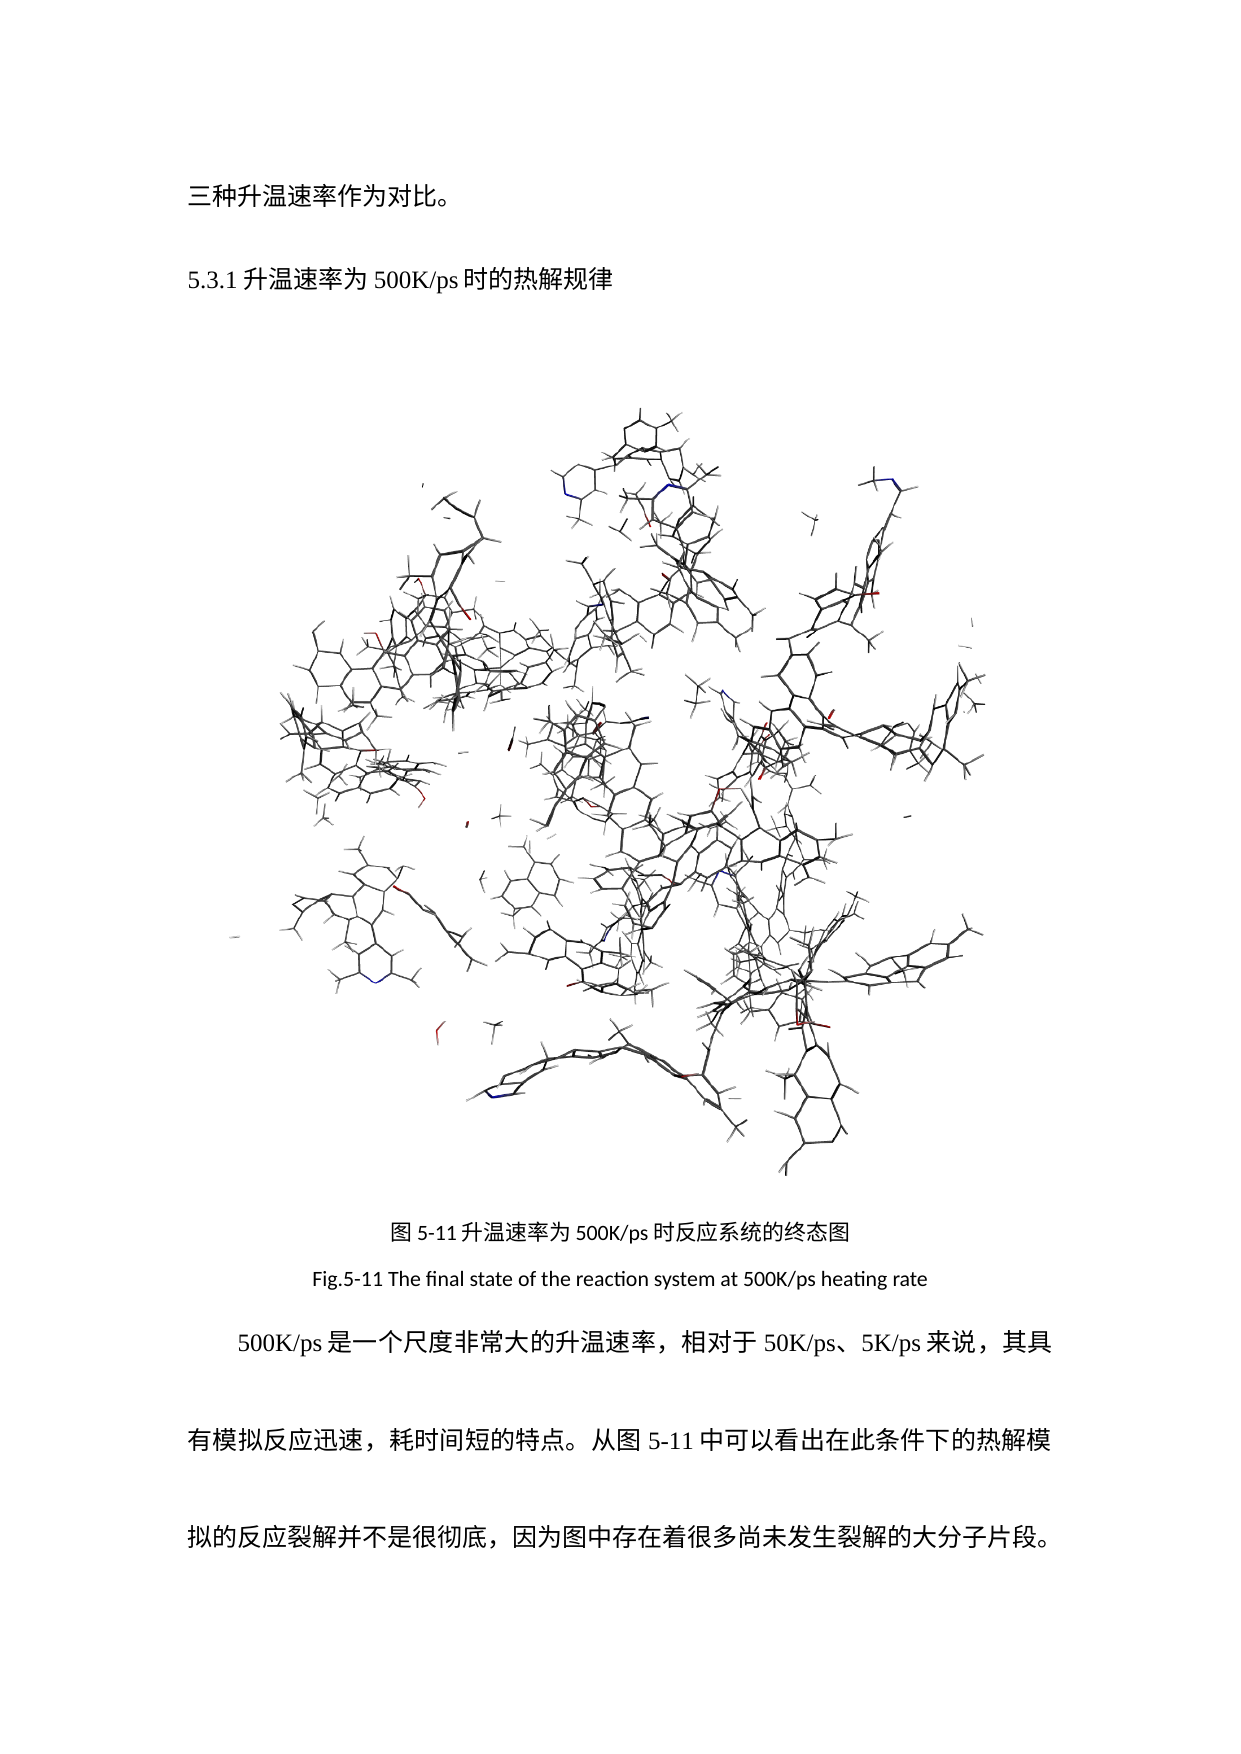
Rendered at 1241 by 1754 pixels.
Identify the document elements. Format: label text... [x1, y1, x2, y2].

picture [187, 388, 1049, 1189]
text 图5-11 升温速率为500K/ps时反应系统的终态图 [187, 1214, 1053, 1247]
text Fig.5-11 The final state of the reaction system at 500K/ps heating rate [187, 1263, 1053, 1295]
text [187, 162, 1053, 227]
text 500K/ps是一个尺度非常大的升温速率，相对于50K/ps、5K/ps来说，其具有模拟反应迅速，耗时间短的特点。从图5-11中可以看出在此条件下的热解模拟的反应裂解并不是很彻底，因为图中存在着很多尚未发生裂解的大分子片段。 [187, 1308, 1053, 1568]
text 5.3.1 升温速率为500K/ps时的热解规律 [187, 245, 1053, 310]
